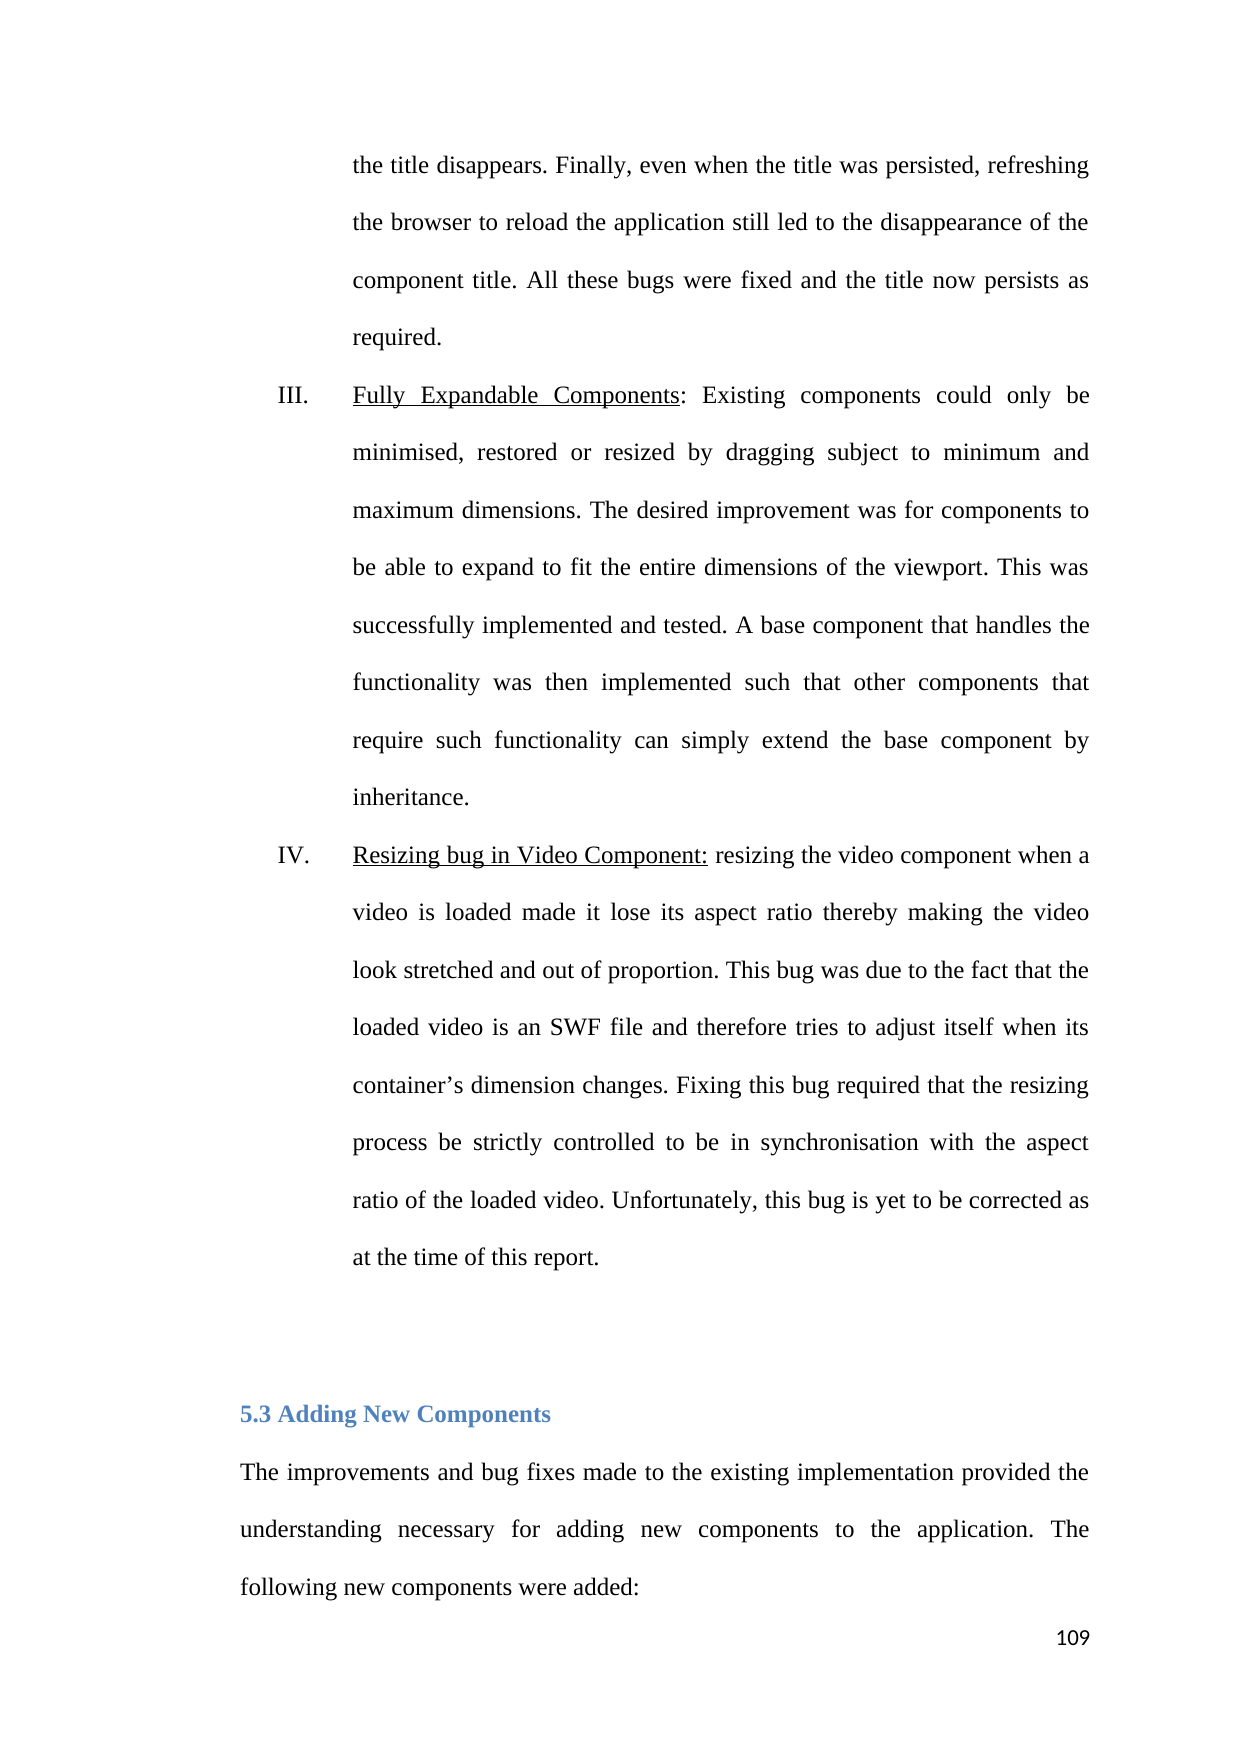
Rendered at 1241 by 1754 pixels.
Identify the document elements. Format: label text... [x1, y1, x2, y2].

text The improvements and bug fixes made to the existing implementation provided the understanding necessary for adding new components to the application. The following new components were added: [240, 1457, 1090, 1600]
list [277, 150, 1090, 351]
subtitle 5.3 Adding New Components [240, 1399, 1090, 1428]
list Fully Expandable Components: Existing components could only be minimised, restored or resized by dragging subject to minimum and maximum dimensions. The desired improvement was for components to be able to expand to fit the entire dimensions of the viewport. This was successfully implemented and tested. A base component that handles the functionality was then implemented such that other components that require such functionality can simply extend the base component by inheritance. [277, 380, 1090, 811]
list Resizing bug in Video Component: resizing the video component when a video is loaded made it lose its aspect ratio thereby making the video look stretched and out of proportion. This bug was due to the fact that the loaded video is an SWF file and therefore tries to adjust itself when its container’s dimension changes. Fixing this bug required that the resizing process be strictly controlled to be in synchronisation with the aspect ratio of the loaded video. Unfortunately, this bug is yet to be corrected as at the time of this report. [277, 840, 1090, 1271]
